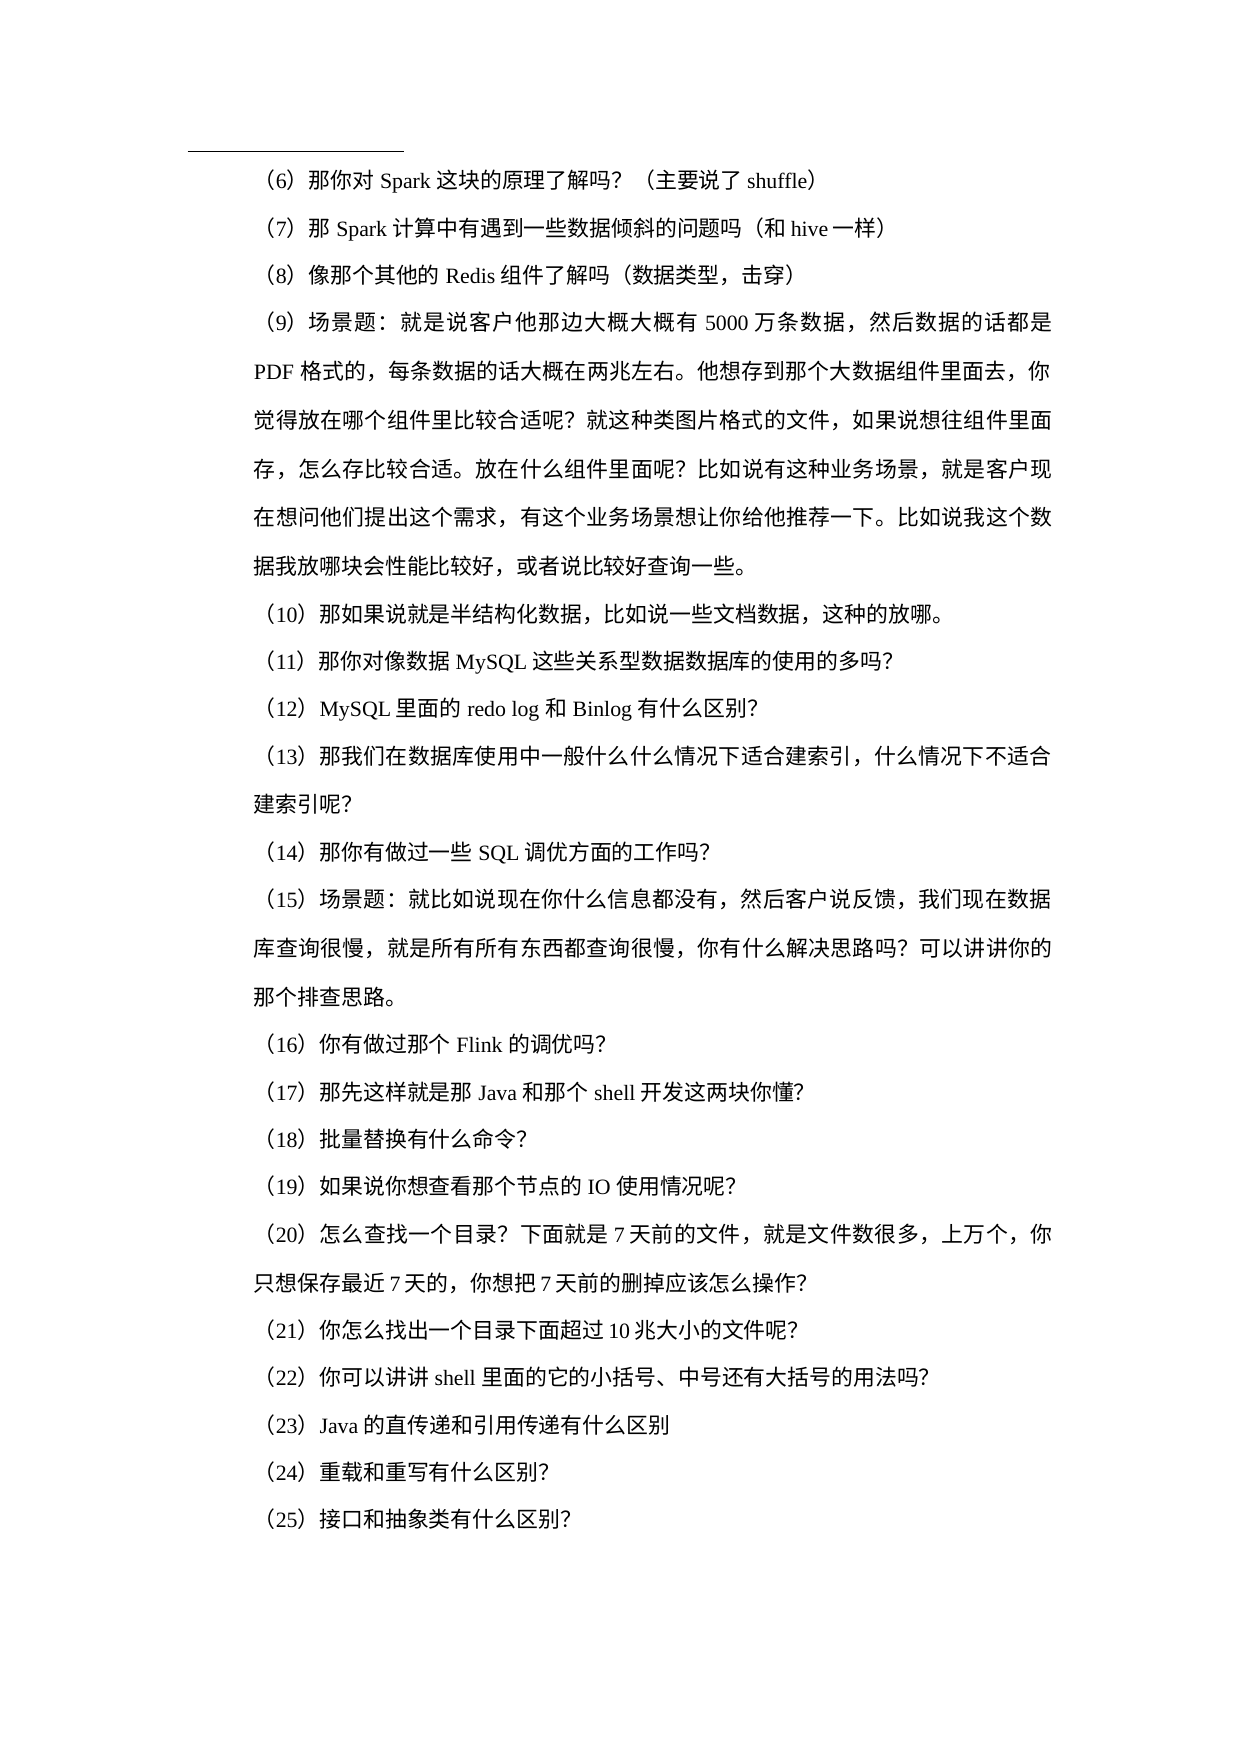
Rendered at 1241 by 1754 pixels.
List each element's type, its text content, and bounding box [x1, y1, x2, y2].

list 你有做过那个 Flink 的调优吗？ [254, 1028, 1053, 1060]
list 那 Spark 计算中有遇到一些数据倾斜的问题吗（和hive一样） [254, 211, 1053, 244]
list 像那个其他的 Redis 组件了解吗（数据类型，击穿） [254, 259, 1053, 291]
list 重载和重写有什么区别？ [254, 1456, 1053, 1488]
list 那我们在数据库使用中一般什么什么情况下适合建索引，什么情况下不适合建索引呢？ [254, 739, 1053, 821]
list 场景题：就是说客户他那边大概大概有5000万条数据，然后数据的话都是 PDF 格式的，每条数据的话大概在两兆左右。他想存到那个大数据组件里面去，你觉得放在哪个组件里比较合适呢？就这种类图片格式的文件，如果说想往组件里面存，怎么存比较合适。放在什么组件里面呢？比如说有这种业务场景，就是客户现在想问他们提出这个需求，有这个业务场景想让你给他推荐一下。比如说我这个数据我放哪块会性能比较好，或者说比较好查询一些。 [254, 306, 1053, 582]
list Java 的直传递和引用传递有什么区别 [254, 1408, 1053, 1441]
list 那你对 Spark 这块的原理了解吗？（主要说了shuffle） [254, 164, 1053, 196]
list MySQL 里面的 redo log 和 Binlog 有什么区别？ [254, 692, 1053, 724]
list 你可以讲讲 shell 里面的它的小括号、中号还有大括号的用法吗？ [254, 1361, 1053, 1393]
list 那如果说就是半结构化数据，比如说一些文档数据，这种的放哪。 [254, 597, 1053, 630]
list 那先这样就是那 Java 和那个 shell 开发这两块你懂？ [254, 1075, 1053, 1108]
list 那你有做过一些 SQL 调优方面的工作吗？ [254, 836, 1053, 868]
list 接口和抽象类有什么区别？ [254, 1503, 1053, 1536]
list 你怎么找出一个目录下面超过10兆大小的文件呢？ [254, 1313, 1053, 1346]
list 批量替换有什么命令？ [254, 1123, 1053, 1155]
list 场景题：就比如说现在你什么信息都没有，然后客户说反馈，我们现在数据库查询很慢，就是所有所有东西都查询很慢，你有什么解决思路吗？可以讲讲你的那个排查思路。 [254, 883, 1053, 1013]
list 如果说你想查看那个节点的 IO 使用情况呢？ [254, 1170, 1053, 1202]
list 怎么查找一个目录？下面就是7天前的文件，就是文件数很多，上万个，你只想保存最近7天的，你想把7天前的删掉应该怎么操作？ [254, 1217, 1053, 1299]
list 那你对像数据 MySQL 这些关系型数据数据库的使用的多吗？ [254, 644, 1053, 677]
